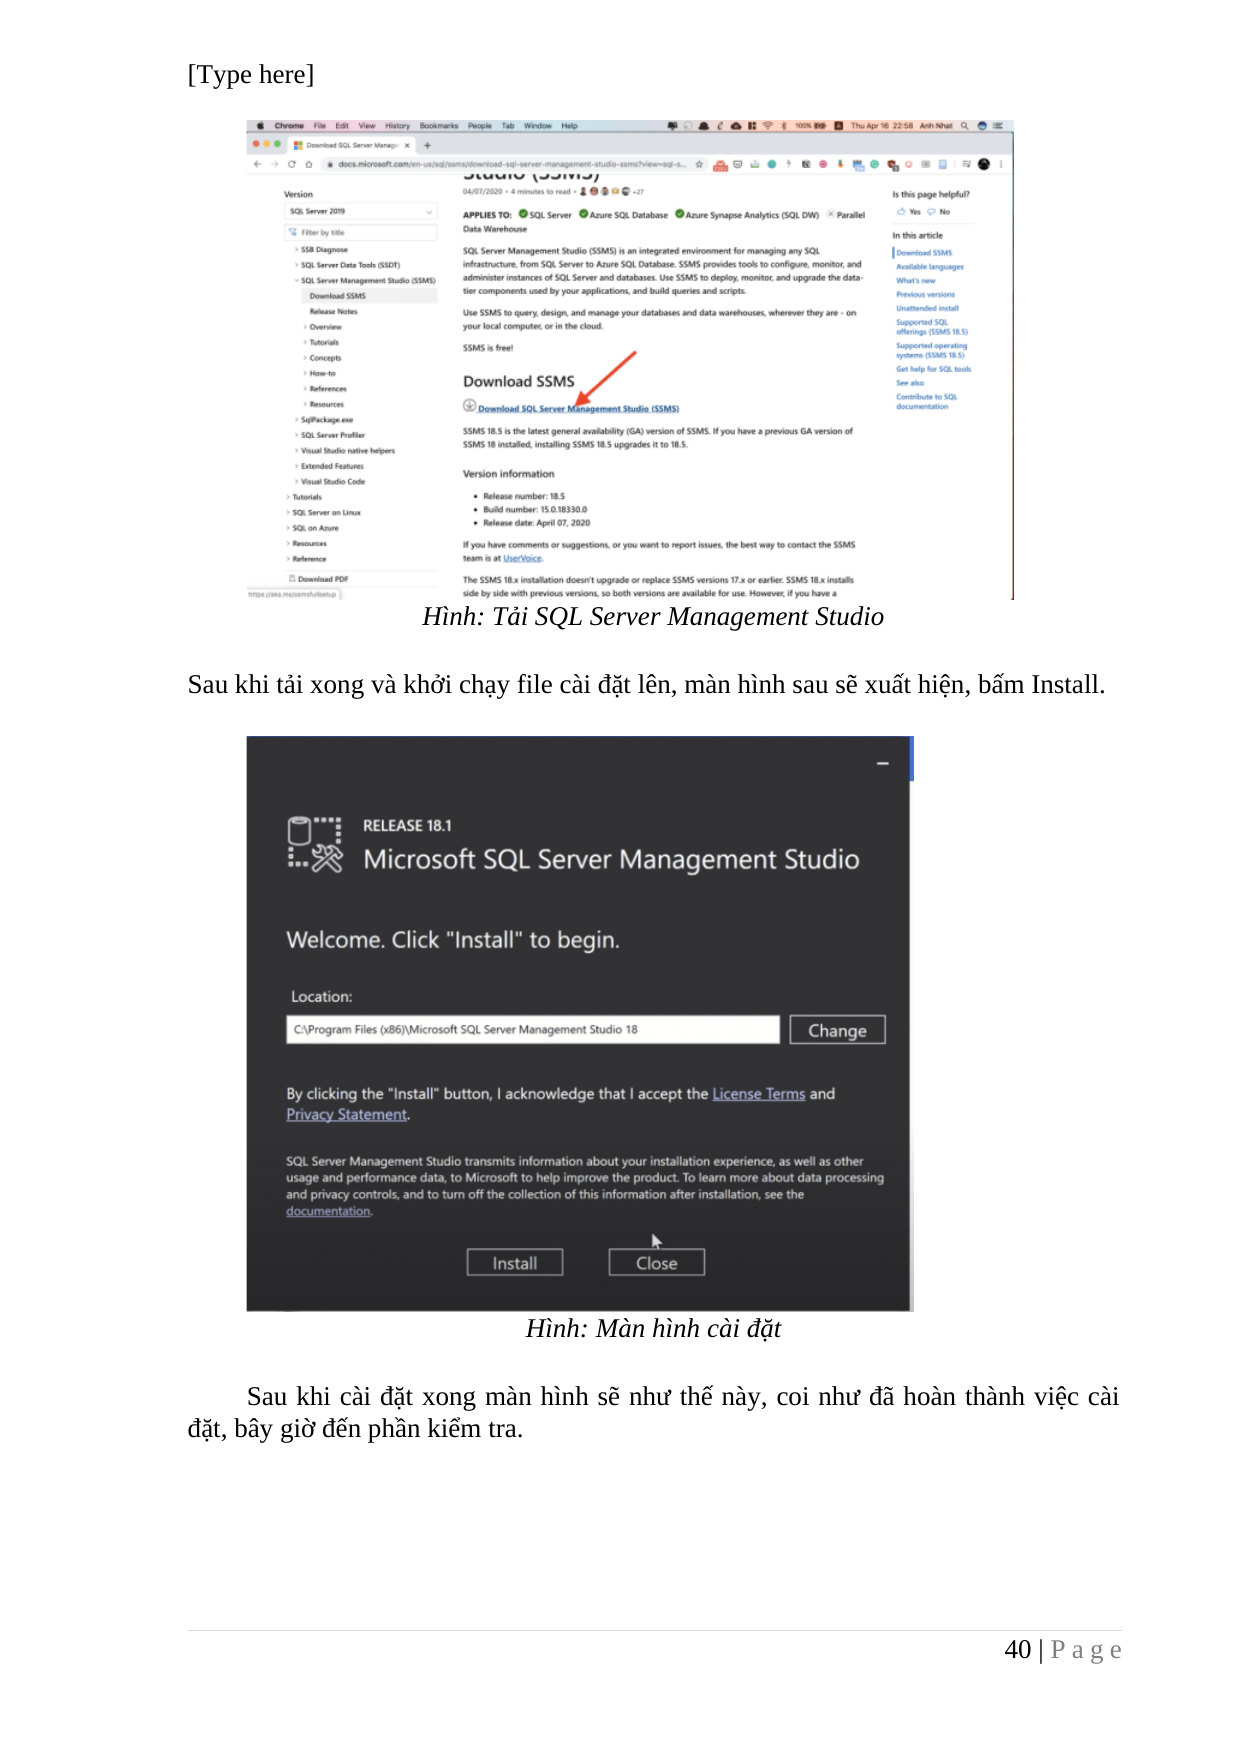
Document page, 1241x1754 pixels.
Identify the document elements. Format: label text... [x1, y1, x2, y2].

text Sau khi tải xong và khởi chạy file cài đặt lên, màn hình sau sẽ xuất hiện, bấm Install. [187, 668, 1122, 699]
text Hình: Tải SQL Server Management Studio [187, 599, 1122, 631]
picture [246, 736, 914, 1312]
text Sau khi cài đặt xong màn hình sẽ như thế này, coi như đã hoàn thành việc cài đặt, bây giờ đến phần kiểm tra. [187, 1381, 1122, 1443]
text Hình: Màn hình cài đặt [187, 1312, 1122, 1343]
picture [246, 120, 1014, 600]
